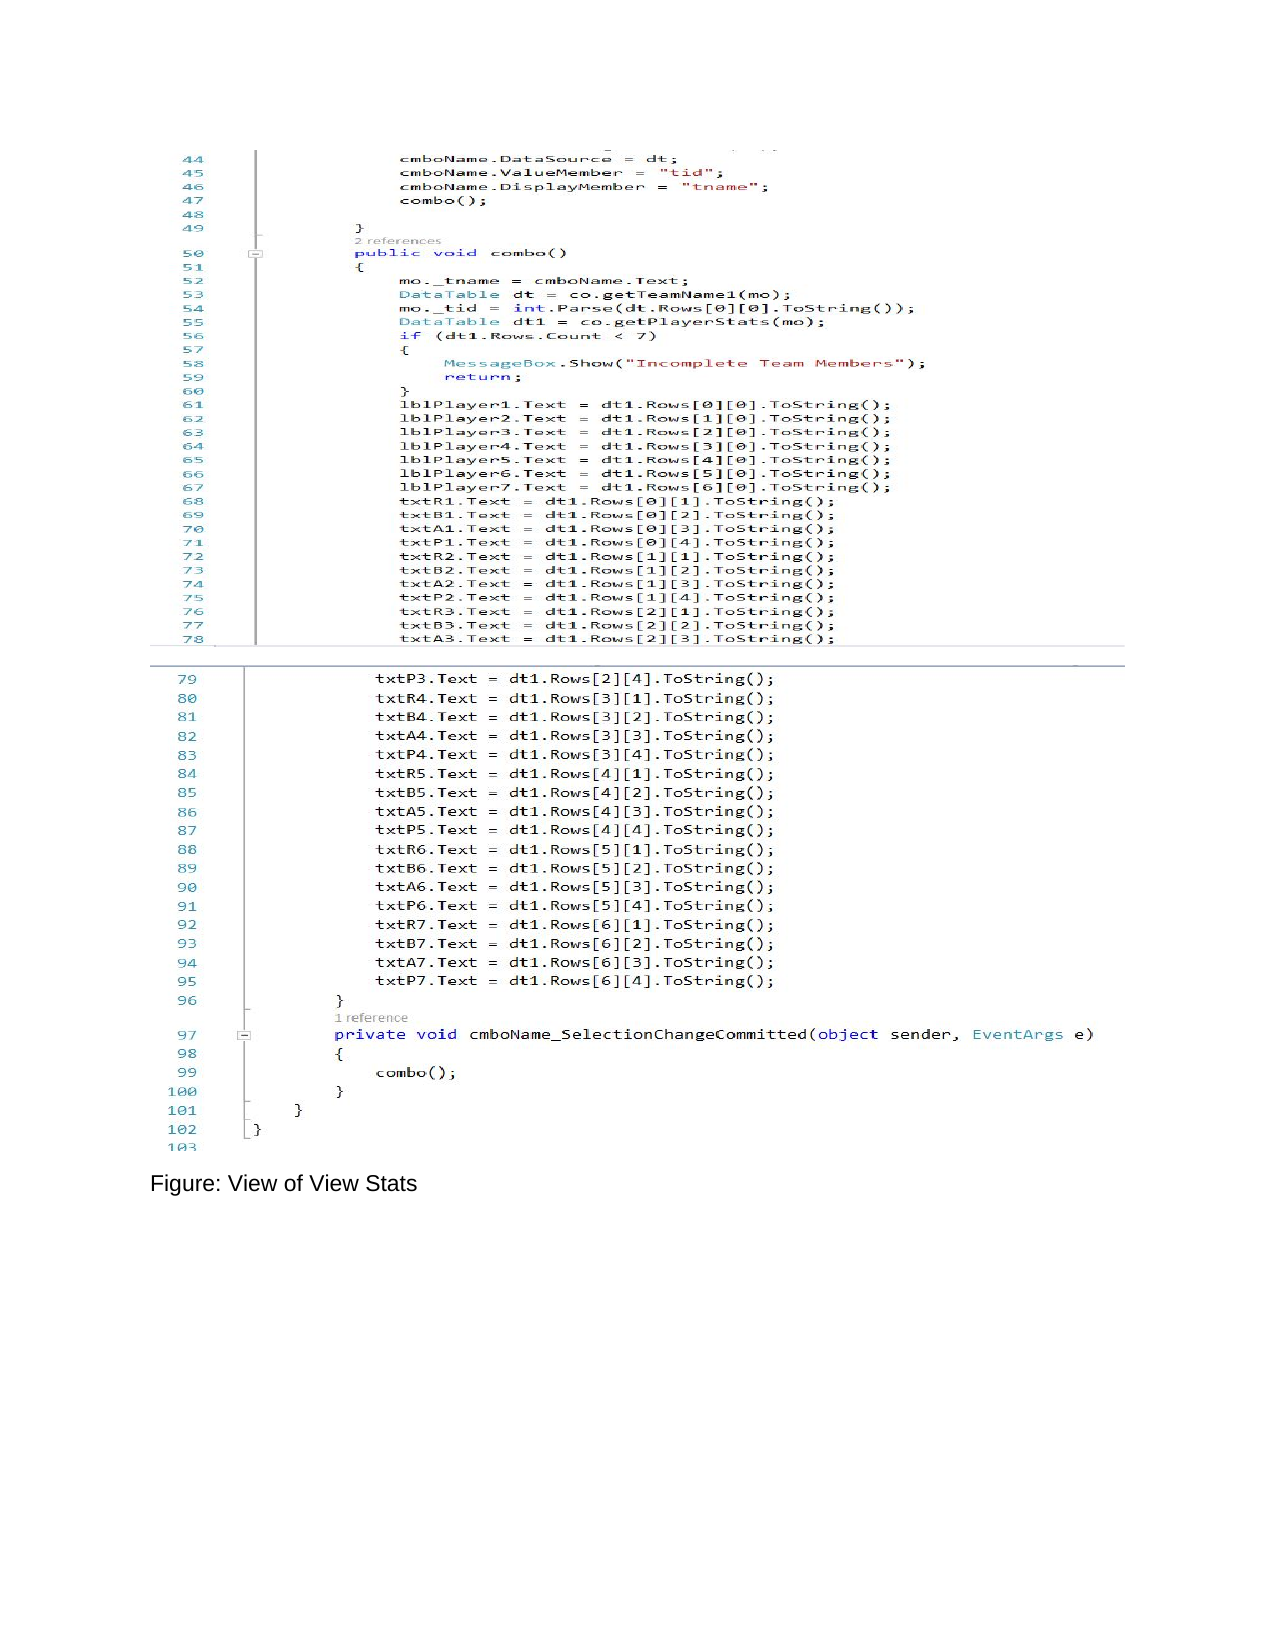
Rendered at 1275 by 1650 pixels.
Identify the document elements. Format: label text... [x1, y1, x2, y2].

picture [150, 150, 1125, 647]
text Figure: View of View Stats [150, 1169, 1125, 1196]
picture [150, 665, 1125, 1151]
